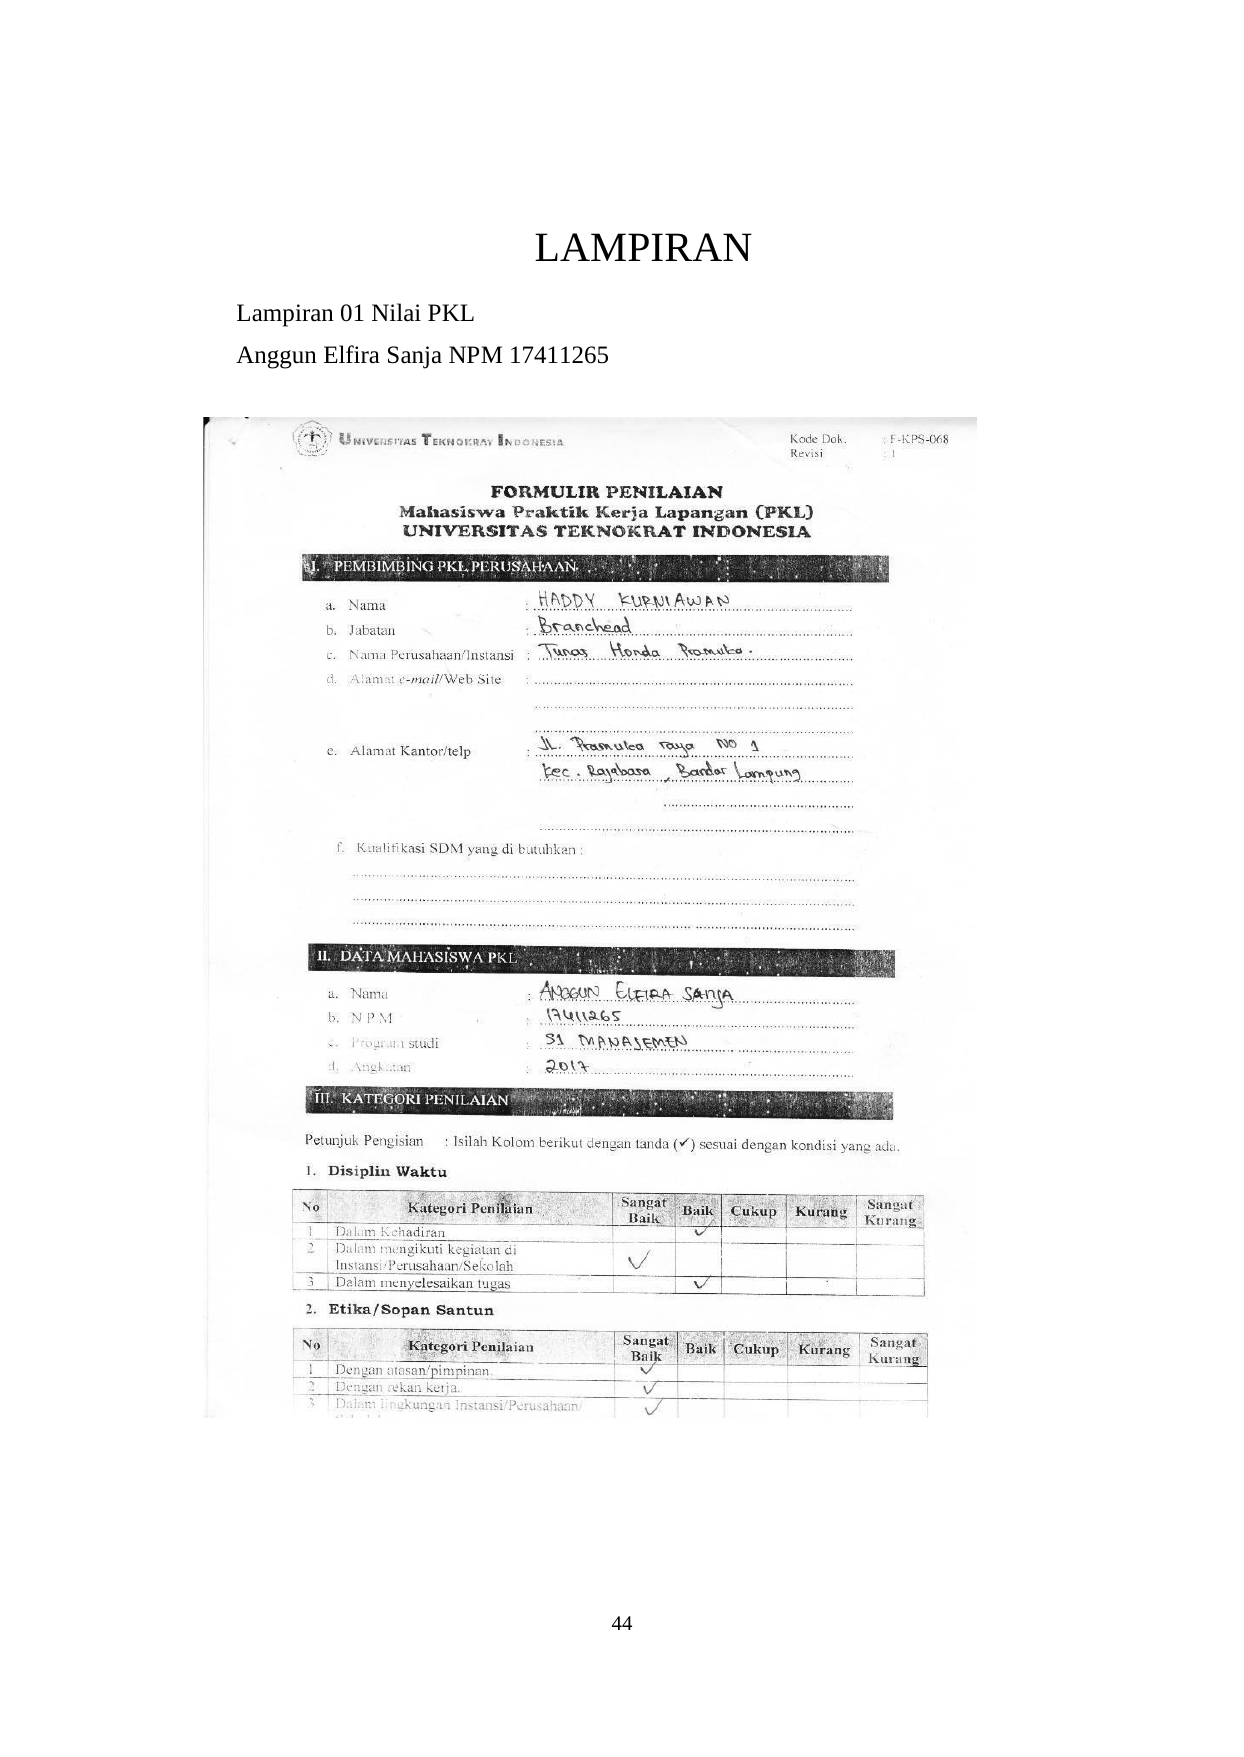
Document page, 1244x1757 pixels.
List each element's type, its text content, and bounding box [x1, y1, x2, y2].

text Anggun Elfira Sanja NPM 17411265 [236, 340, 1069, 369]
text LAMPIRAN [529, 222, 758, 270]
text Lampiran 01 Nilai PKL [236, 298, 1069, 327]
picture [203, 417, 977, 1418]
